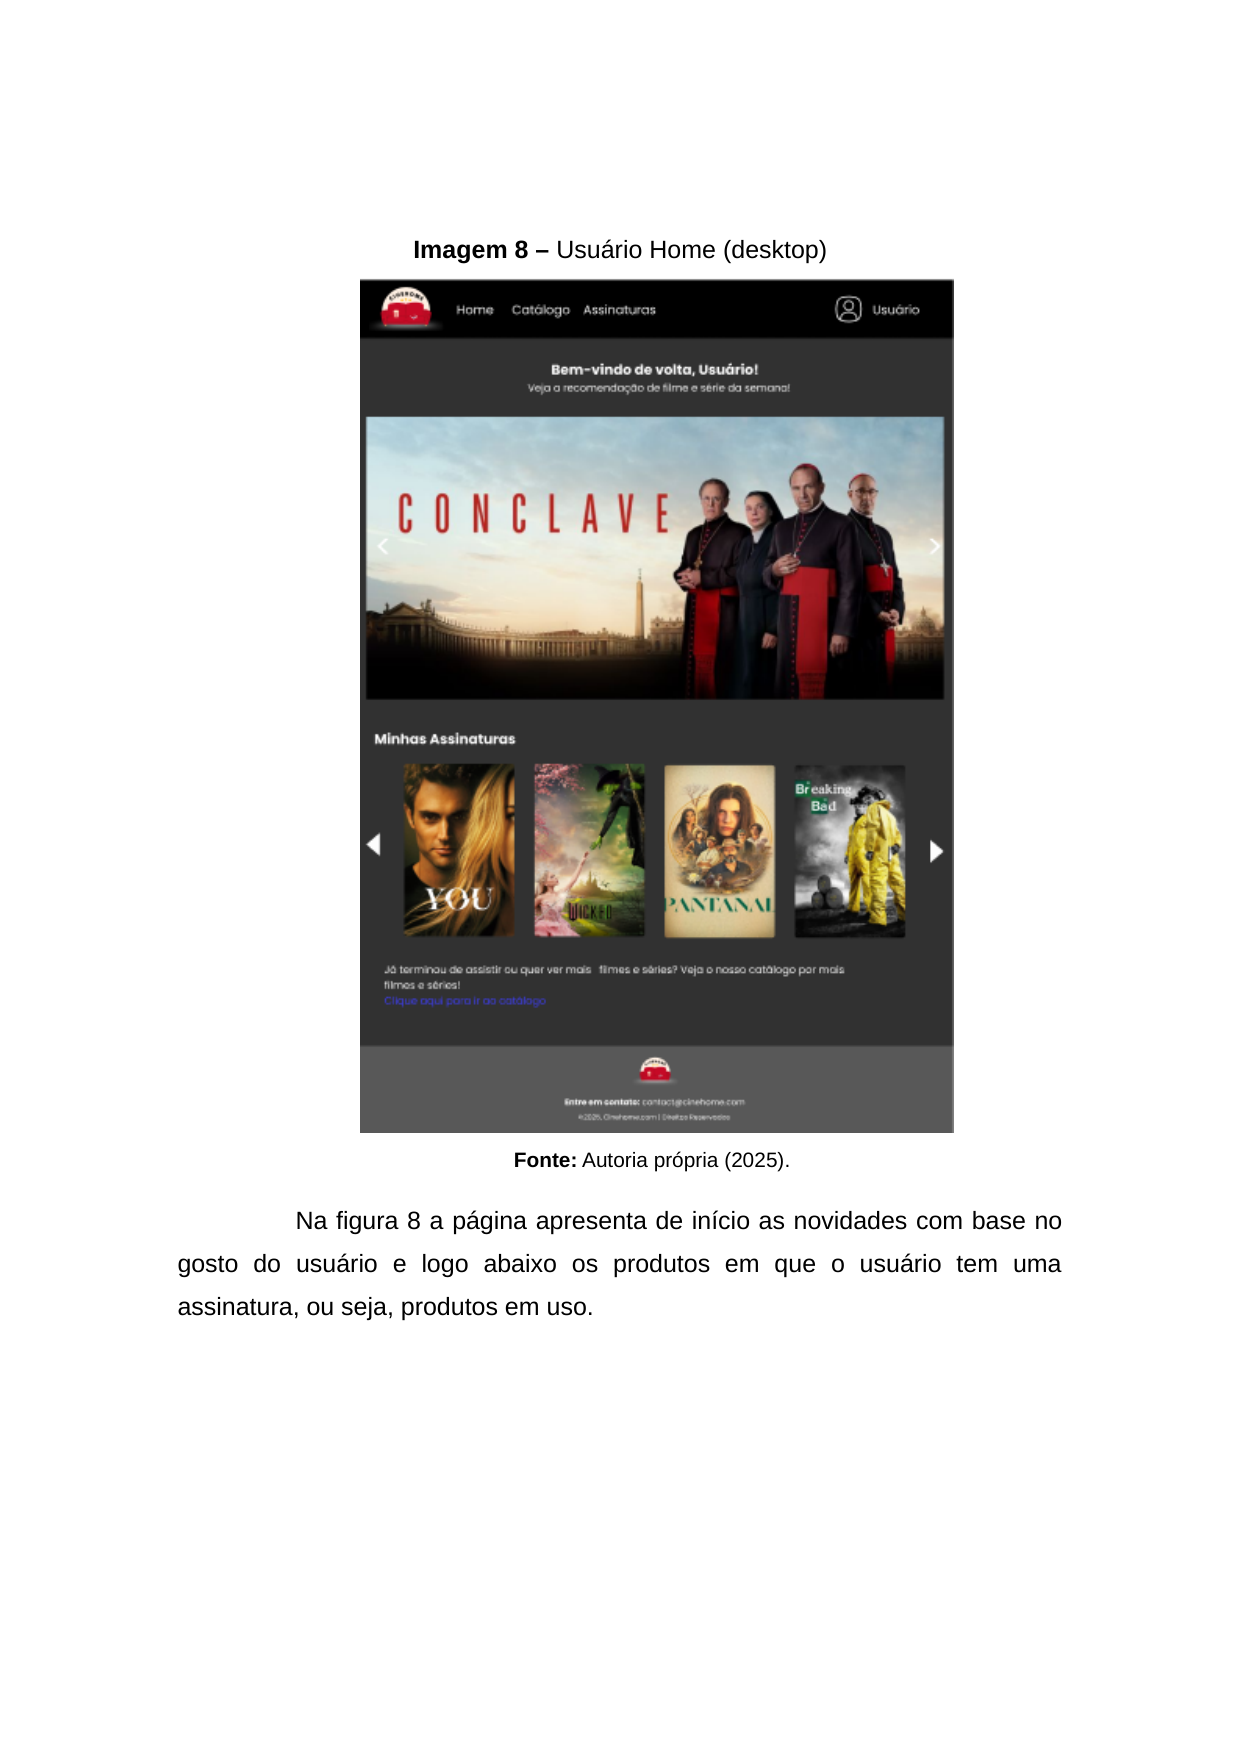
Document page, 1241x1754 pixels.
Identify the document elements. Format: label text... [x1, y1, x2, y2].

picture [360, 278, 954, 1133]
text Imagem 8 – Usuário Home (desktop) [177, 235, 1063, 263]
text Na figura 8 a página apresenta de início as novidades com base no gosto do usuário e logo abaixo os produtos em que o usuário tem uma assinatura, ou seja, produtos em uso. [177, 1206, 1063, 1321]
text Fonte: Autoria própria (2025). [251, 1148, 1053, 1172]
